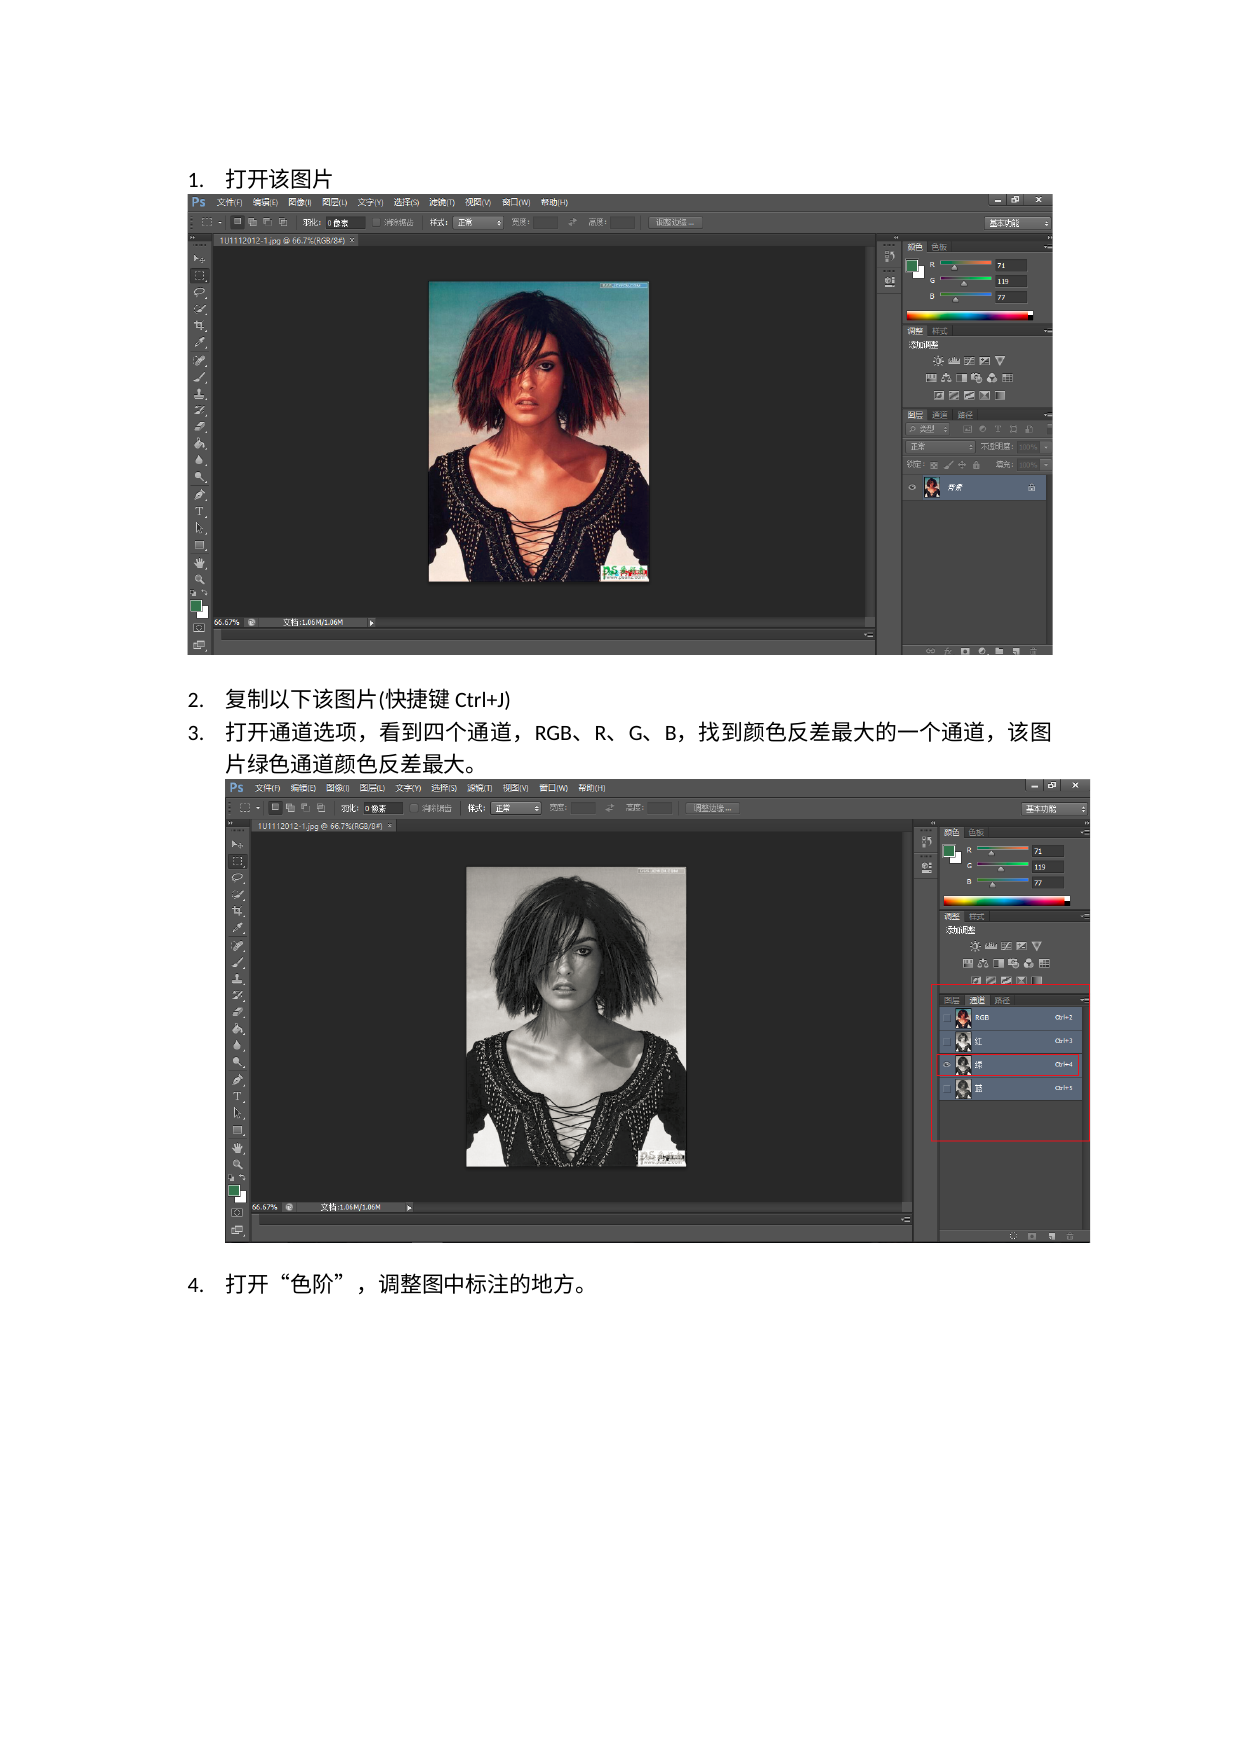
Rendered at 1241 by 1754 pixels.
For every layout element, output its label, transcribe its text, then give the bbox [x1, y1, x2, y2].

list 打开该图片 [187, 162, 1053, 194]
picture [187, 194, 1053, 655]
picture [225, 779, 1091, 1243]
list 打开通道选项，看到四个通道，RGB、R、G、B，找到颜色反差最大的一个通道，该图片绿色通道颜色反差最大。 [187, 714, 1053, 779]
list 复制以下该图片(快捷键Ctrl+J) [187, 682, 1053, 714]
list 打开“色阶”，调整图中标注的地方。 [187, 1267, 1053, 1299]
